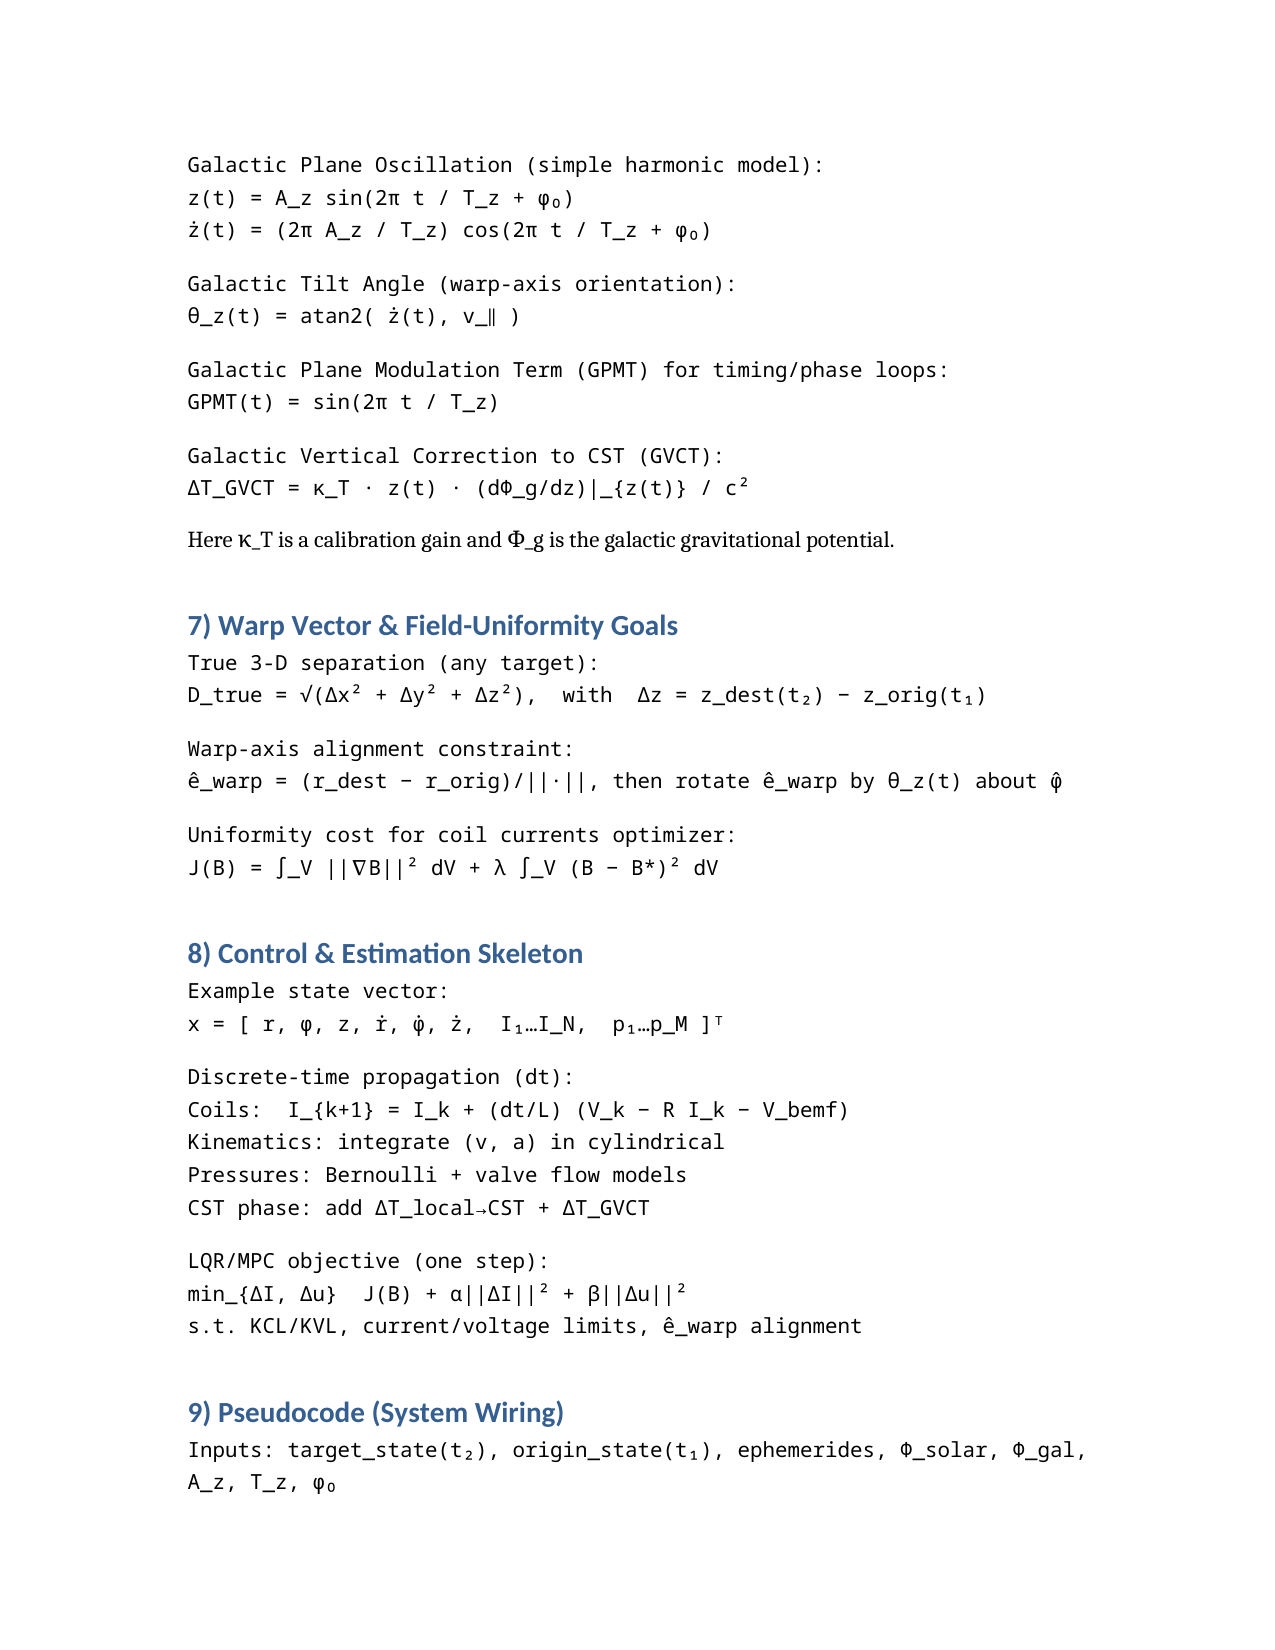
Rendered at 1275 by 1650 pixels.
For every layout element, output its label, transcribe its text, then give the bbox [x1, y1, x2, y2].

text Galactic Vertical Correction to CST (GVCT): ΔT_GVCT = κ_T · z(t) · (dΦ_g/dz)|_{z(t)} / c² [187, 441, 1087, 502]
text Galactic Tilt Angle (warp-axis orientation): θ_z(t) = atan2( ż(t), v_∥ ) [187, 269, 1087, 330]
text LQR/MPC objective (one step): min_{ΔI, Δu} J(B) + α||ΔI||² + β||Δu||² s.t. KCL/KVL, current/voltage limits, ê_warp alignment [187, 1246, 1087, 1340]
text Here κ_T is a calibration gain and Φ_g is the galactic gravitational potential. [187, 527, 1087, 553]
text Galactic Plane Modulation Term (GPMT) for timing/phase loops: GPMT(t) = sin(2π t / T_z) [187, 355, 1087, 416]
subtitle 7) Warp Vector & Field-Uniformity Goals [187, 607, 1087, 643]
text Example state vector: x = [ r, φ, z, ṙ, φ̇, ż, I₁…I_N, p₁…p_M ]ᵀ [187, 976, 1087, 1037]
subtitle 9) Pseudocode (System Wiring) [187, 1394, 1087, 1429]
text Warp-axis alignment constraint: ê_warp = (r_dest − r_orig)/||·||, then rotate ê_warp by θ_z(t) about φ̂ [187, 734, 1087, 795]
text Discrete-time propagation (dt): Coils: I_{k+1} = I_k + (dt/L) (V_k − R I_k − V_bemf) Kinematics: integrate (v, a) in cylindrical Pressures: Bernoulli + valve flow models CST phase: add ΔT_local→CST + ΔT_GVCT [187, 1062, 1087, 1221]
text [187, 1435, 1087, 1496]
subtitle 8) Control & Estimation Skeleton [187, 935, 1087, 971]
text Galactic Plane Oscillation (simple harmonic model): z(t) = A_z sin(2π t / T_z + φ₀) ż(t) = (2π A_z / T_z) cos(2π t / T_z + φ₀) [187, 150, 1087, 244]
text Uniformity cost for coil currents optimizer: J(B) = ∫_V ||∇B||² dV + λ ∫_V (B − B*)² dV [187, 820, 1087, 881]
text True 3-D separation (any target): D_true = √(Δx² + Δy² + Δz²), with Δz = z_dest(t₂) − z_orig(t₁) [187, 648, 1087, 709]
